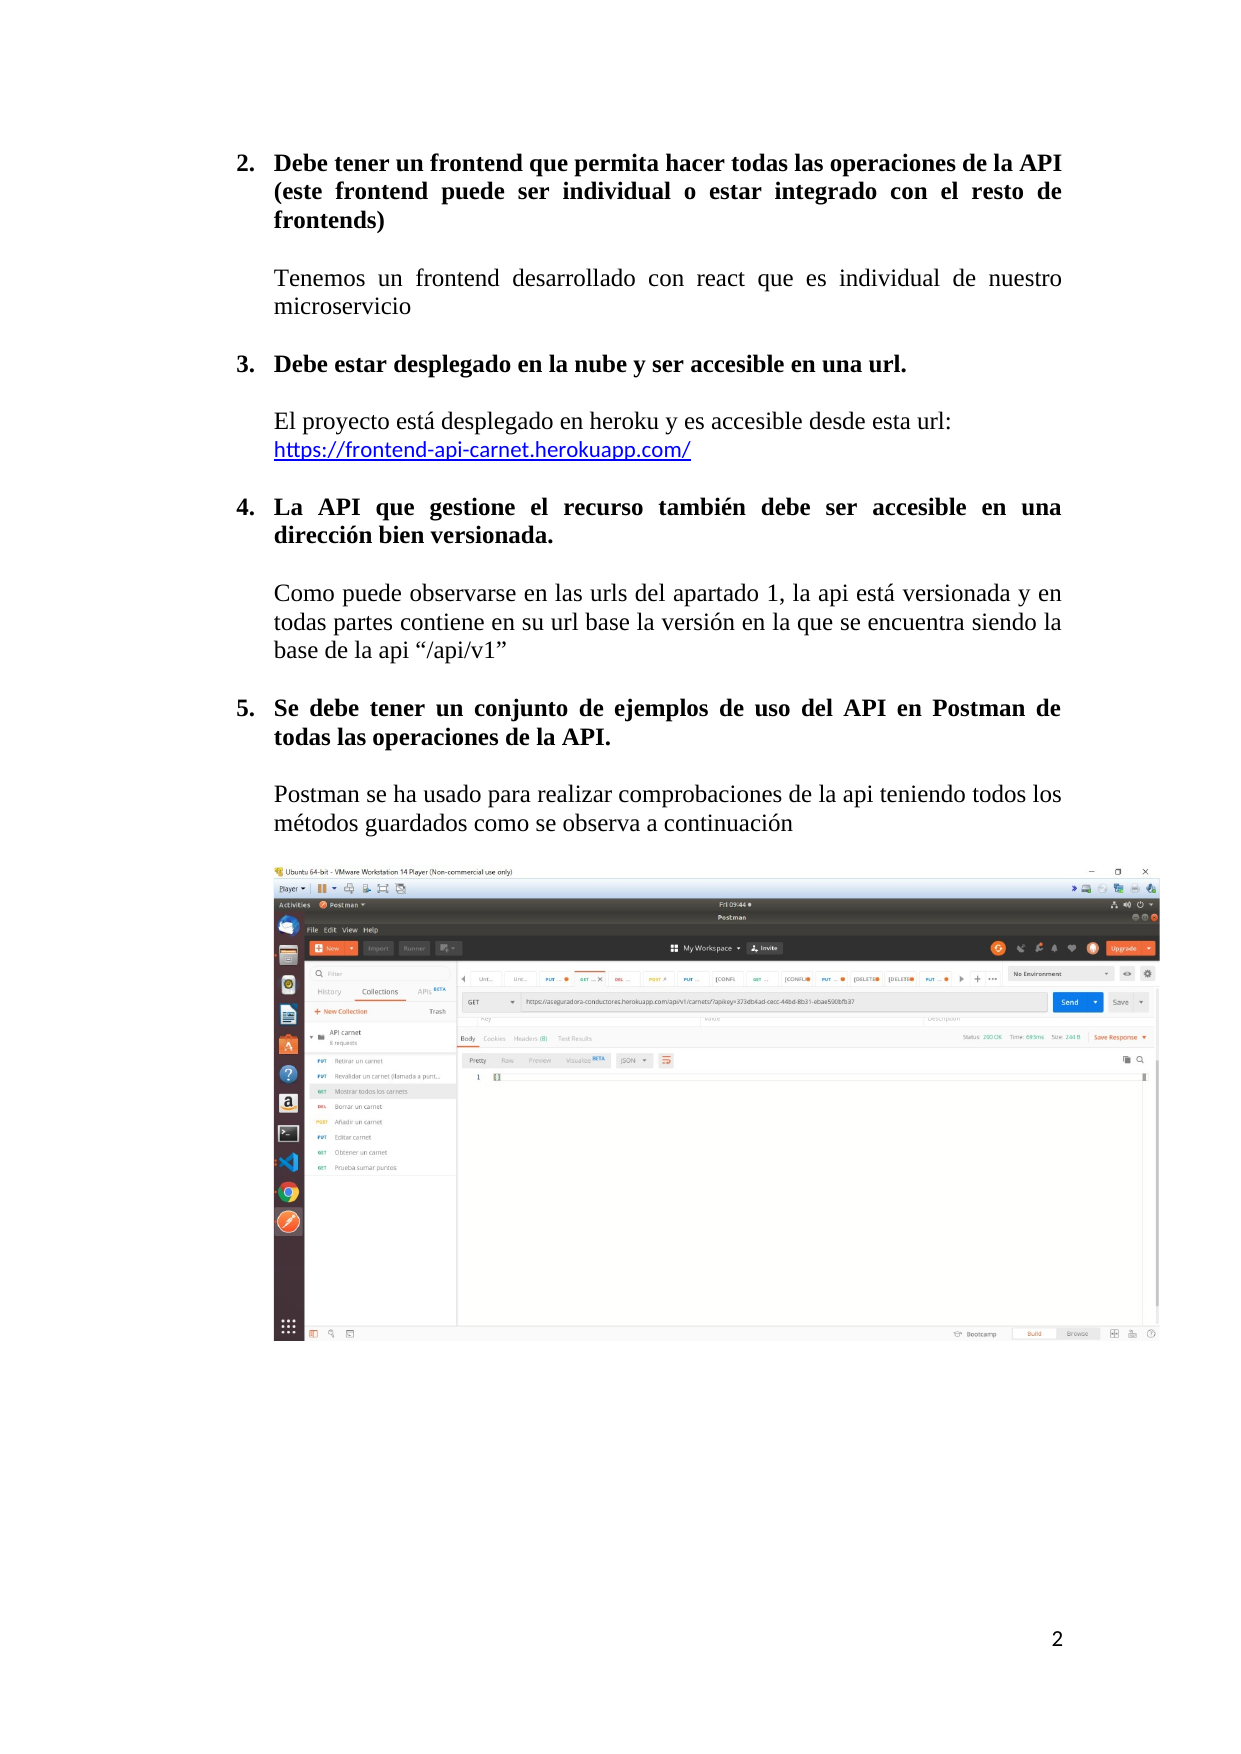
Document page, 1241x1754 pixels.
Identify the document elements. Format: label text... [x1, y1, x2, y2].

text El proyecto está desplegado en heroku y es accesible desde esta url: [274, 406, 1063, 435]
list Debe tener un frontend que permita hacer todas las operaciones de la API (este frontend puede ser individual o estar integrado con el resto de frontends) [236, 148, 1063, 234]
picture [273, 865, 1160, 1341]
text Tenemos un frontend desarrollado con react que es individual de nuestro microservicio [274, 263, 1063, 320]
text Postman se ha usado para realizar comprobaciones de la api teniendo todos los métodos guardados como se observa a continuación [274, 779, 1063, 837]
list Debe estar desplegado en la nube y ser accesible en una url. [236, 349, 1063, 378]
text Como puede observarse en las urls del apartado 1, la api está versionada y en todas partes contiene en su url base la versión en la que se encuentra siendo la base de la api “/api/v1” [274, 578, 1063, 664]
text https://frontend-api-carnet.herokuapp.com/ [274, 435, 1063, 463]
list La API que gestione el recurso también debe ser accesible en una dirección bien versionada. [236, 492, 1063, 549]
list Se debe tener un conjunto de ejemplos de uso del API en Postman de todas las operaciones de la API. [236, 693, 1063, 751]
